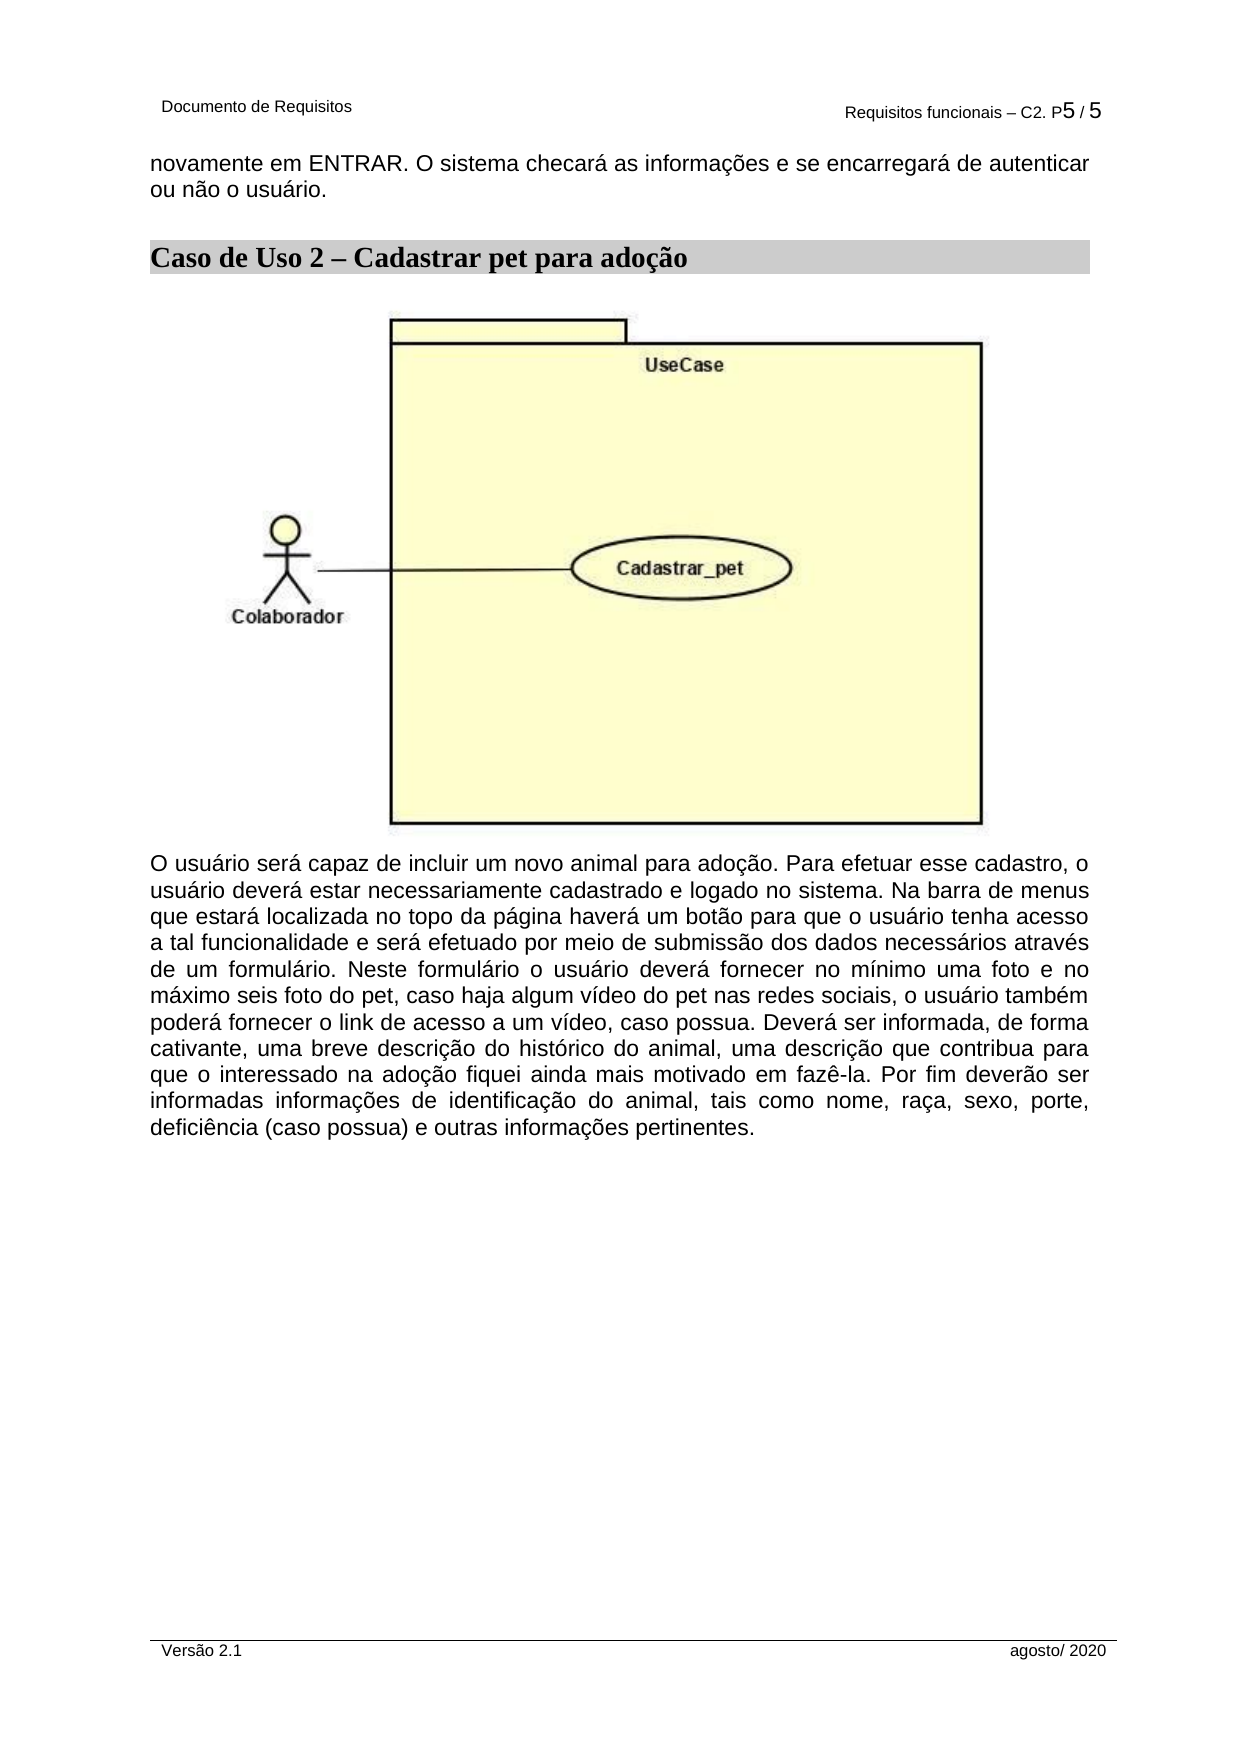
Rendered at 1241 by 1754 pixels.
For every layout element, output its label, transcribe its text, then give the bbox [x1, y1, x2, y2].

picture [213, 286, 1027, 844]
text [150, 150, 1090, 203]
subtitle Caso de Uso 2 – Cadastrar pet para adoção [150, 240, 1090, 274]
text O usuário será capaz de incluir um novo animal para adoção. Para efetuar esse cadastro, o usuário deverá estar necessariamente cadastrado e logado no sistema. Na barra de menus que estará localizada no topo da página haverá um botão para que o usuário tenha acesso a tal funcionalidade e será efetuado por meio de submissão dos dados necessários através de um formulário. Neste formulário o usuário deverá fornecer no mínimo uma foto e no máximo seis foto do pet, caso haja algum vídeo do pet nas redes sociais, o usuário também poderá fornecer o link de acesso a um vídeo, caso possua. Deverá ser informada, de forma cativante, uma breve descrição do histórico do animal, uma descrição que contribua para que o interessado na adoção fiquei ainda mais motivado em fazê-la. Por fim deverão ser informadas informações de identificação do animal, tais como nome, raça, sexo, porte, deficiência (caso possua) e outras informações pertinentes. [150, 850, 1090, 1140]
